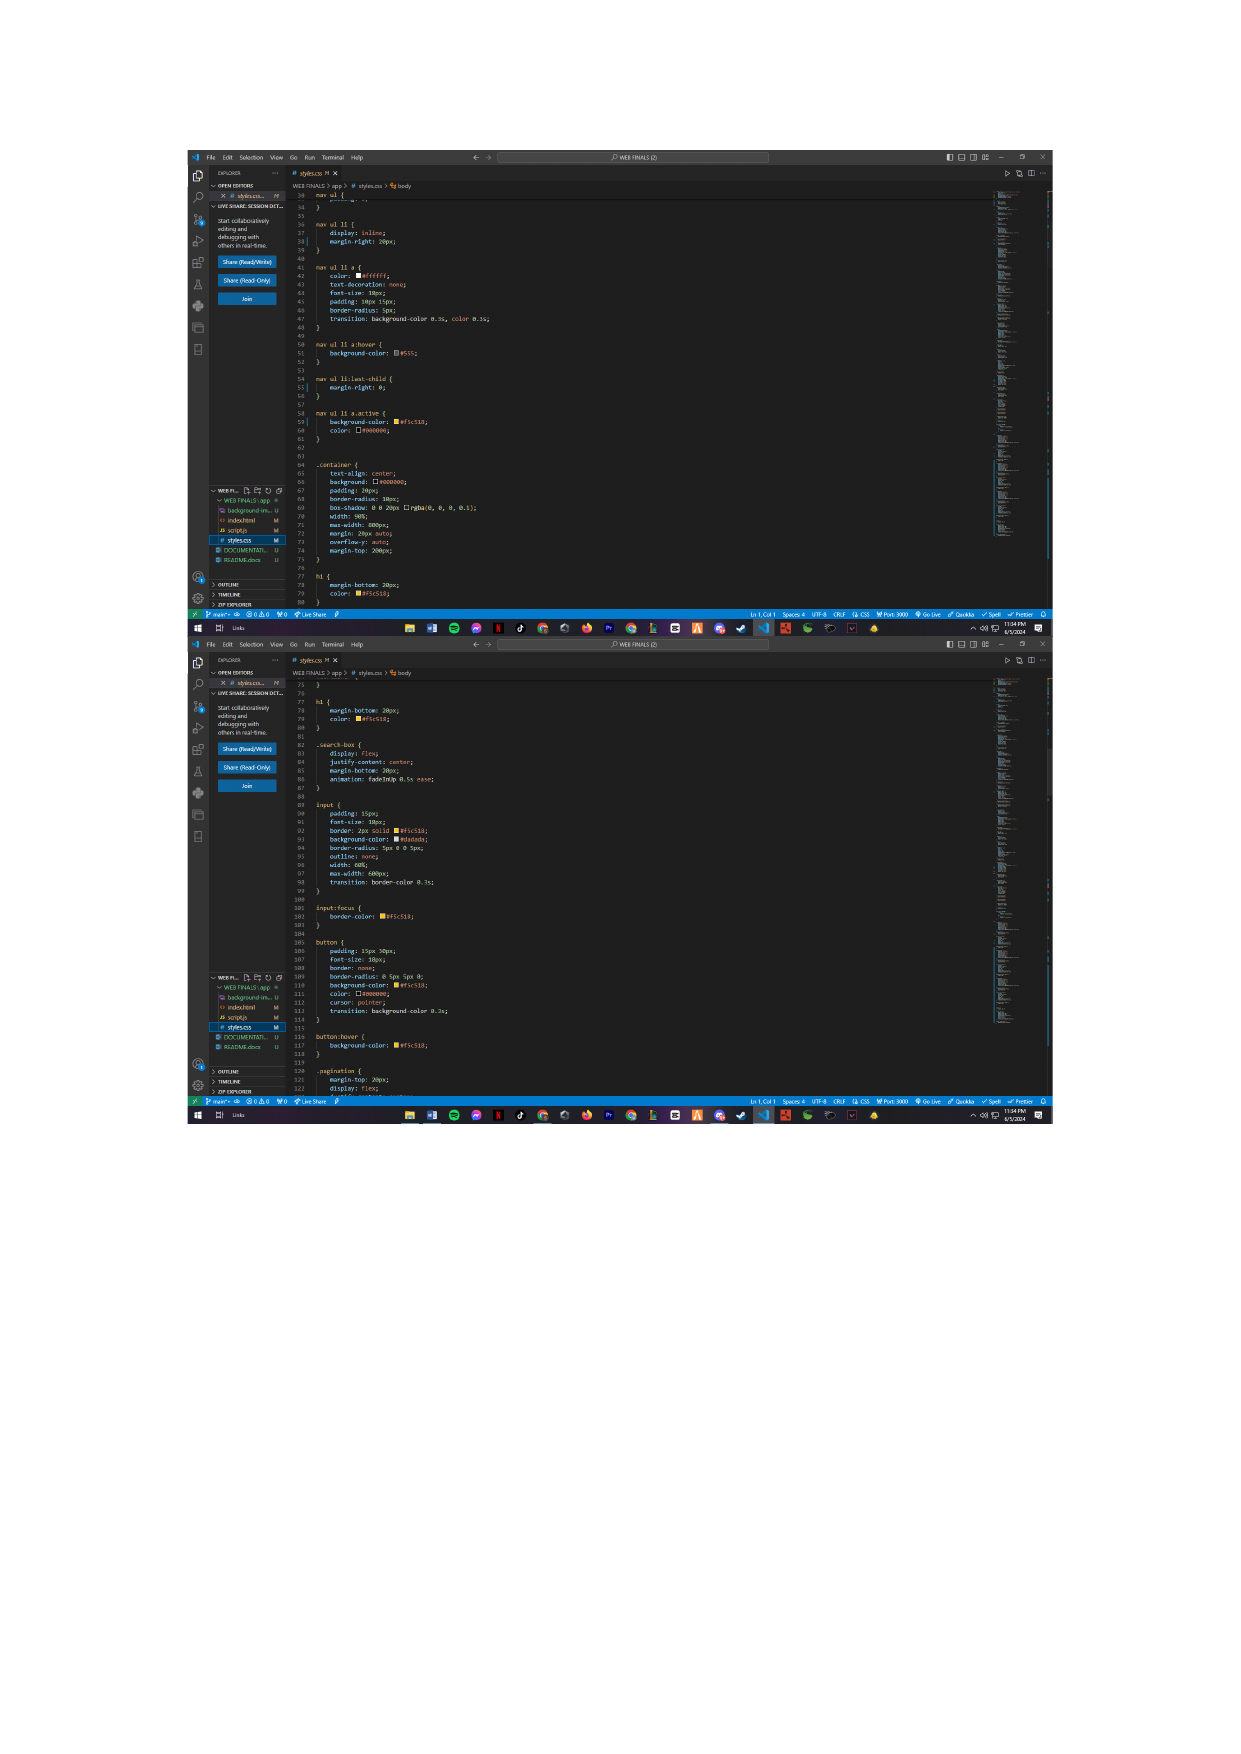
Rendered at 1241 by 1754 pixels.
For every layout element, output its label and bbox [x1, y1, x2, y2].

picture [187, 150, 1053, 1124]
